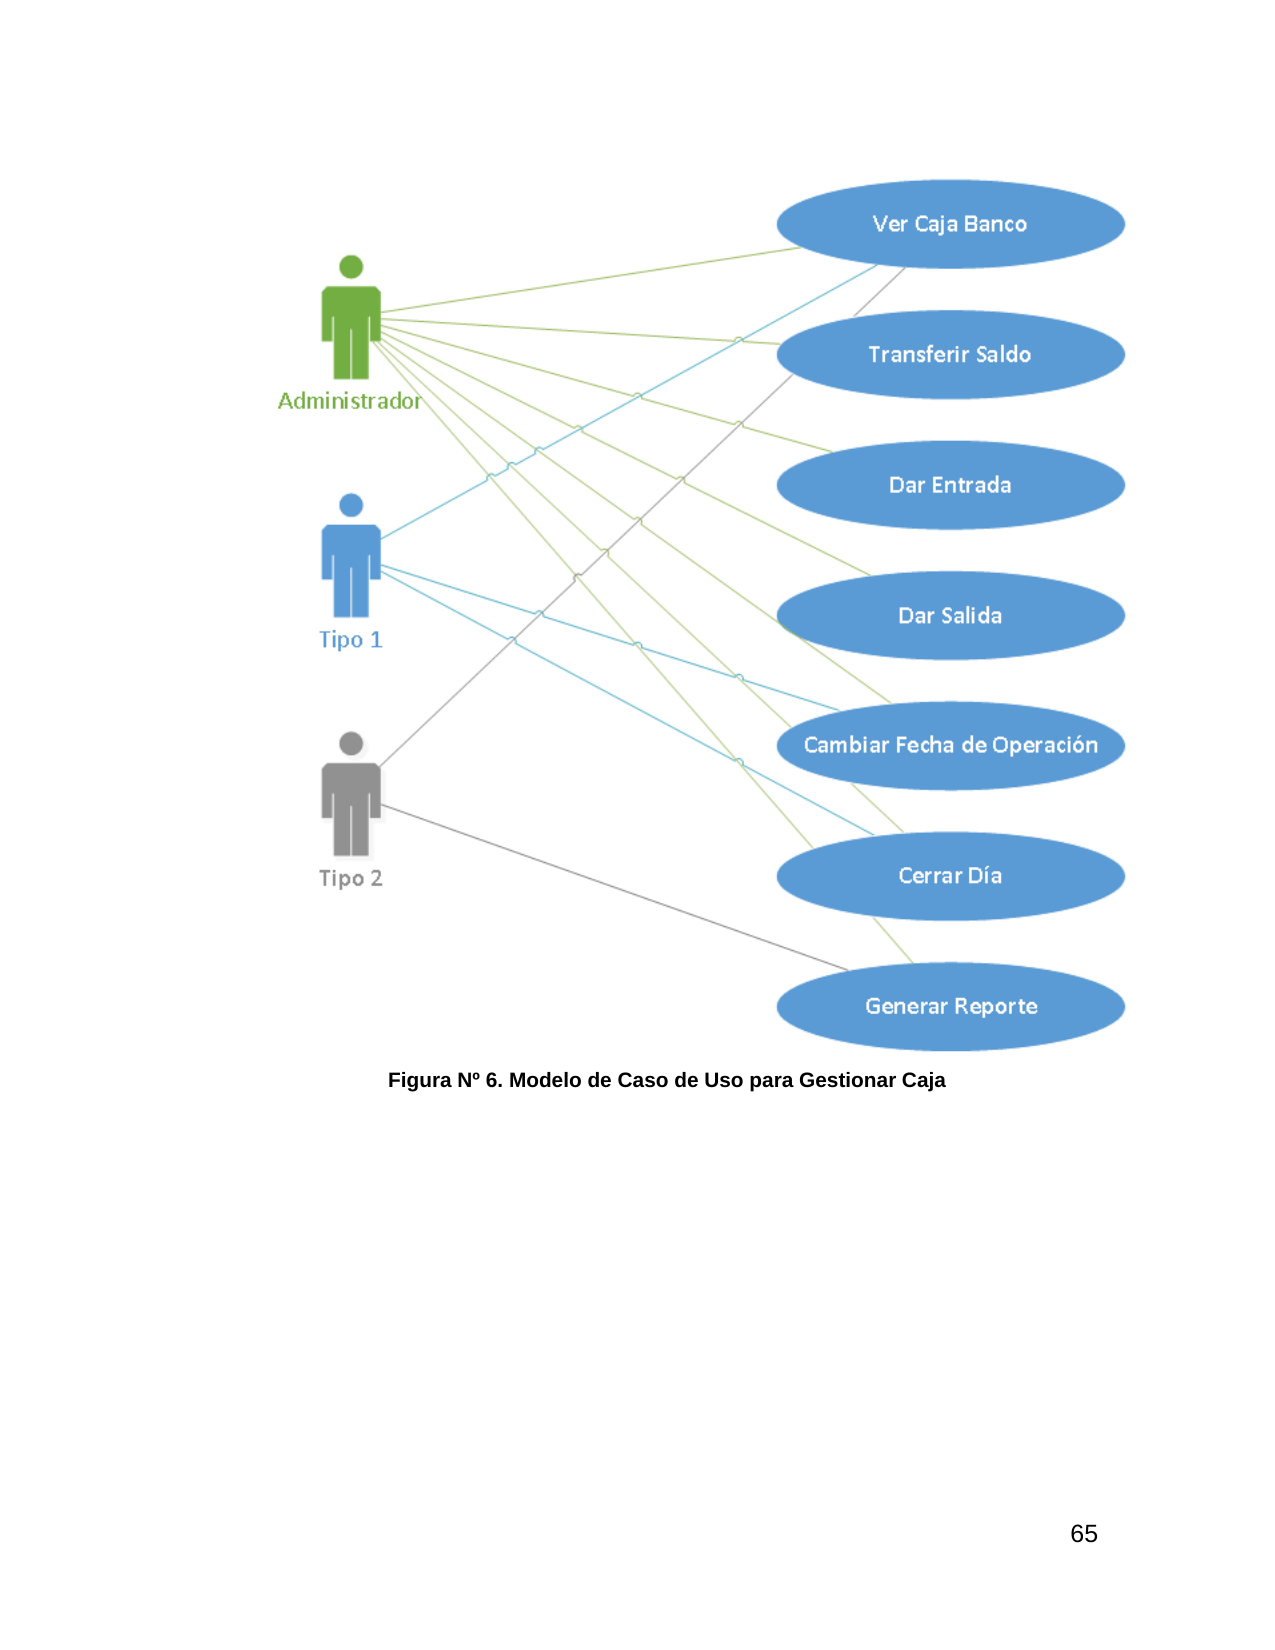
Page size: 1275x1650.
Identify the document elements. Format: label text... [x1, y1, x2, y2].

text Figura Nº 6. Modelo de Caso de Uso para Gestionar Caja [236, 1068, 1098, 1092]
picture [265, 177, 1128, 1054]
